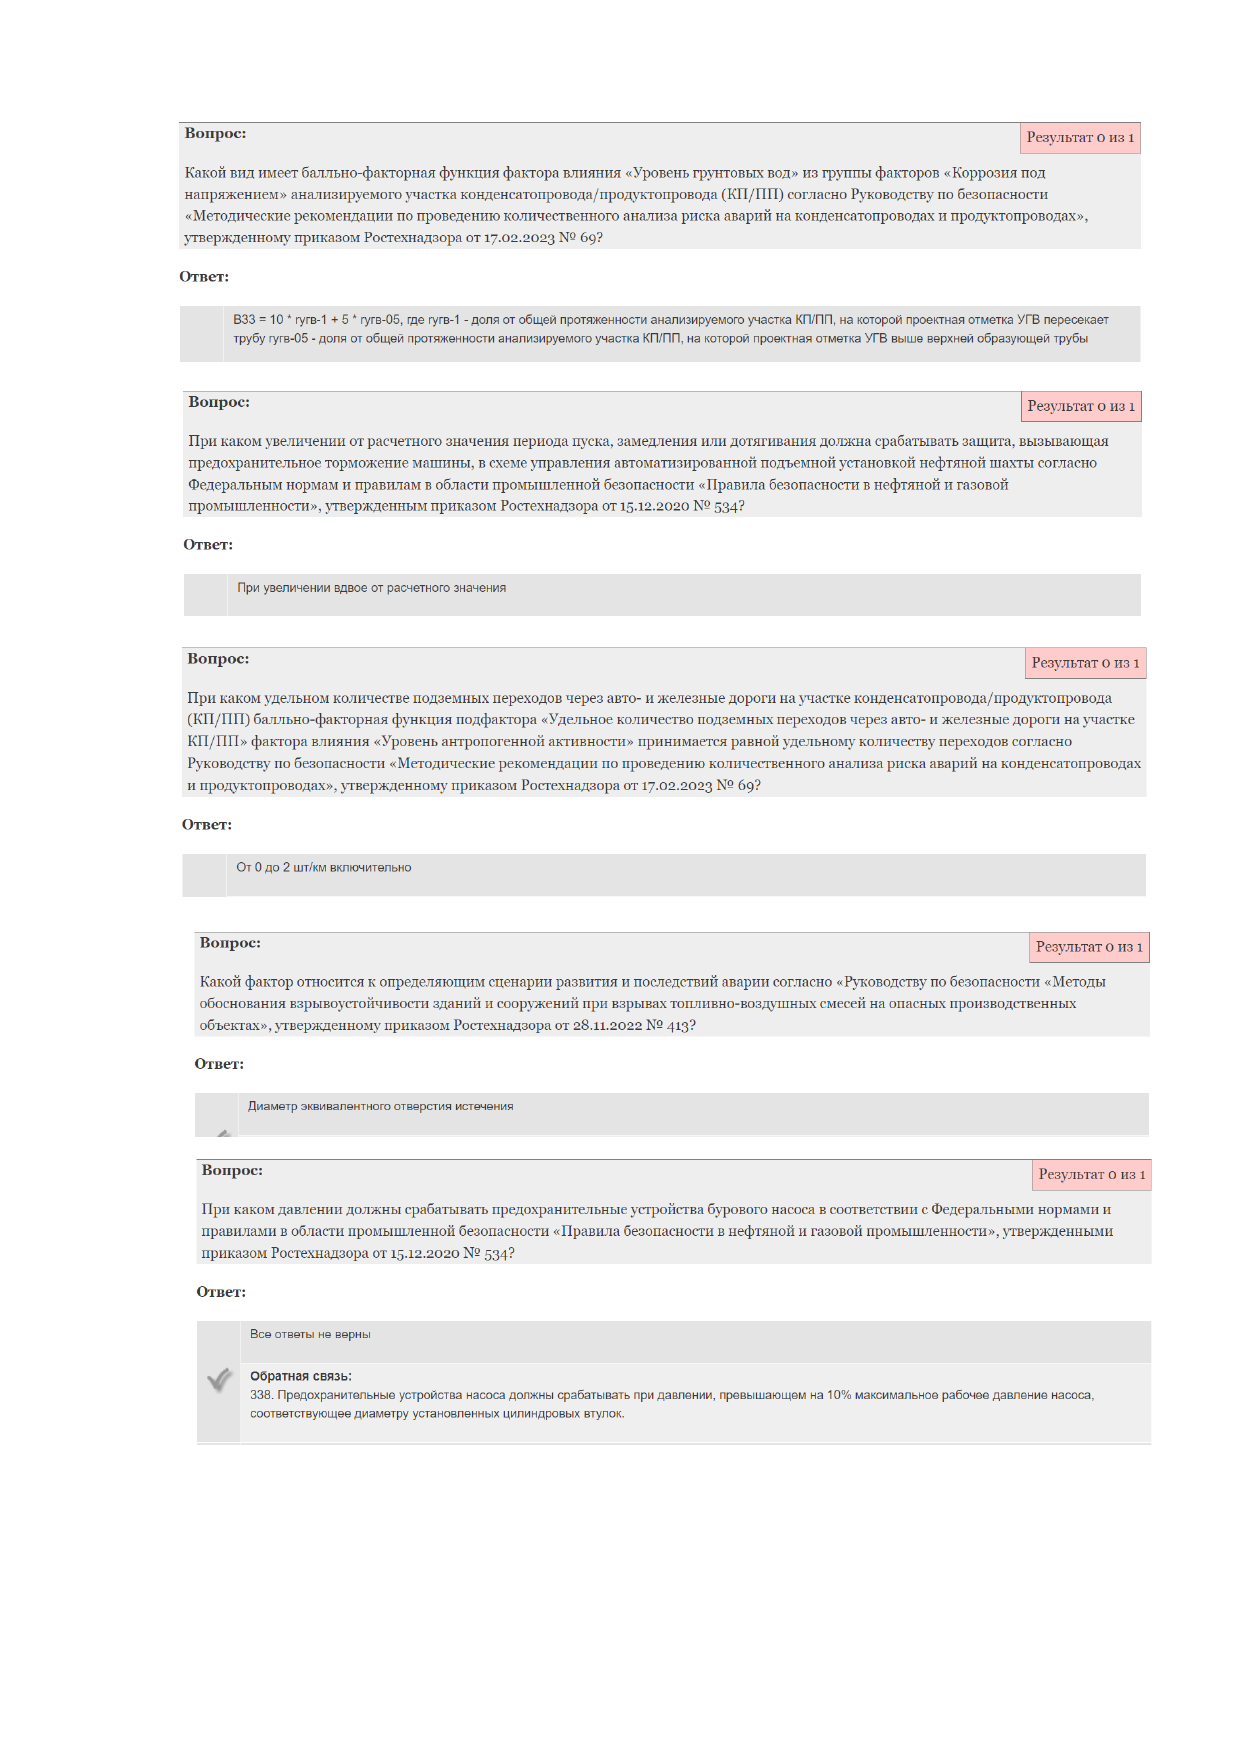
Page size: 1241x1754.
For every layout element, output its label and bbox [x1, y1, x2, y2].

picture [177, 634, 1152, 897]
picture [177, 915, 1152, 1137]
picture [177, 118, 1152, 362]
picture [177, 1155, 1152, 1445]
picture [177, 380, 1152, 616]
